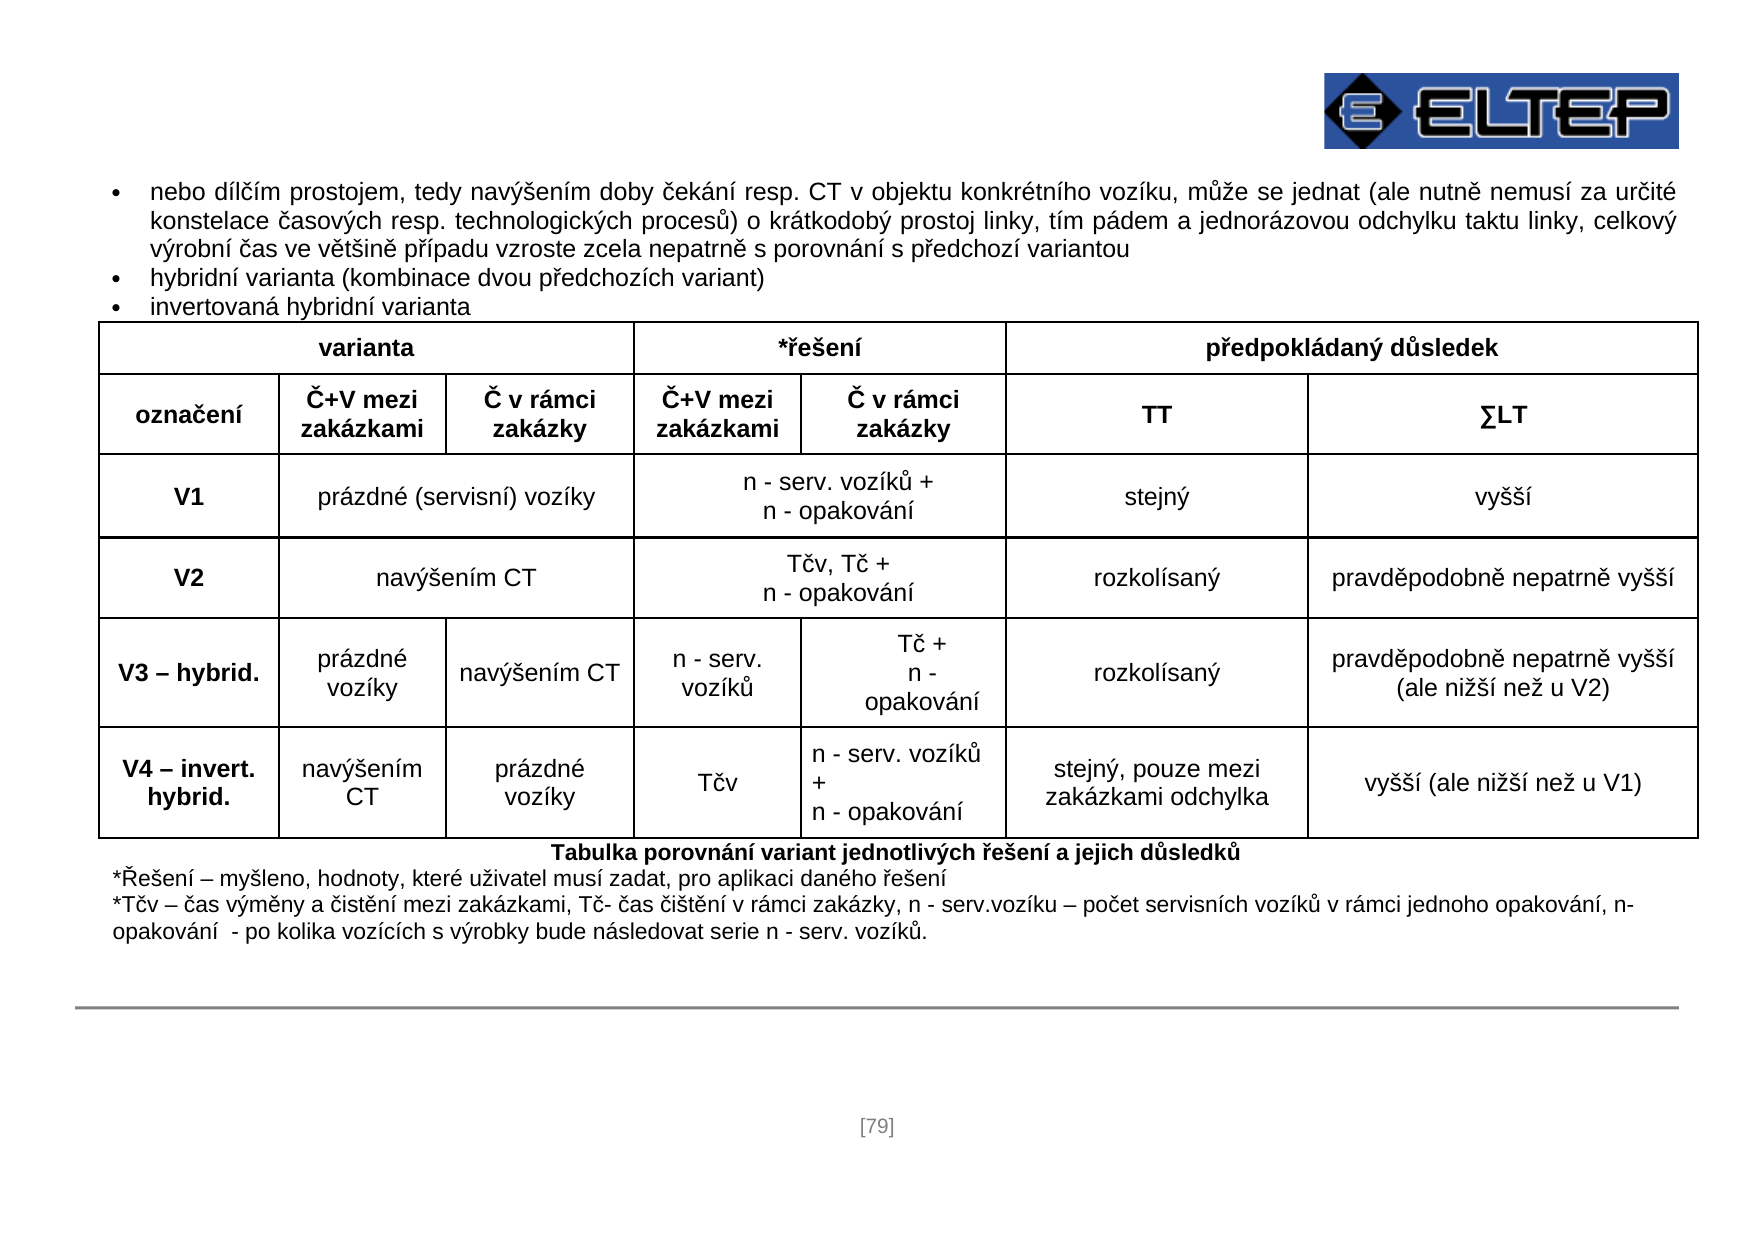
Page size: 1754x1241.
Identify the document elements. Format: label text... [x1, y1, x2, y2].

text Tabulka porovnání variant jednotlivých řešení a jejich důsledků [112, 839, 1679, 865]
table_cell rozkolísaný [1007, 619, 1307, 726]
table_cell navýšením CT [447, 619, 633, 726]
table_cell Tčv [635, 728, 800, 837]
text *Tčv – čas výměny a čistění mezi zakázkami, Tč- čas čištění v rámci zakázky, n - serv.vozíku – počet servisních vozíků v rámci jednoho opakování, n-opakování - po kolika vozících s výrobky bude následovat serie n - serv. vozíků. [112, 891, 1679, 944]
table_cell V4 – invert. hybrid. [100, 728, 278, 837]
table_cell ∑LT [1309, 375, 1697, 453]
table_cell stejný, pouze mezi zakázkami odchylka [1007, 728, 1307, 837]
list invertovaná hybridní varianta [112, 292, 1679, 321]
text *Řešení – myšleno, hodnoty, které uživatel musí zadat, pro aplikaci daného řešení [112, 865, 1679, 891]
table_cell prázdné (servisní) vozíky [280, 455, 633, 536]
list hybridní varianta (kombinace dvou předchozích variant) [112, 263, 1679, 292]
table_cell vyšší [1309, 455, 1697, 536]
table_cell rozkolísaný [1007, 539, 1307, 617]
table_cell Č+V mezi zakázkami [635, 375, 800, 453]
table_cell V2 [100, 539, 278, 617]
table_cell n - serv. vozíků + n - opakování [802, 728, 1005, 837]
table_cell stejný [1007, 455, 1307, 536]
table_cell n - serv. vozíků + n - opakování [635, 455, 1005, 536]
table_cell označení [100, 375, 278, 453]
table_header předpokládaný důsledek [1007, 323, 1697, 373]
table_cell pravděpodobně nepatrně vyšší [1309, 539, 1697, 617]
table_cell navýšením CT [280, 728, 445, 837]
table_cell Č v rámci zakázky [447, 375, 633, 453]
table_header *řešení [635, 323, 1005, 373]
picture [1324, 73, 1679, 149]
table_cell vyšší (ale nižší než u V1) [1309, 728, 1697, 837]
table_cell prázdné vozíky [280, 619, 445, 726]
table_cell prázdné vozíky [447, 728, 633, 837]
table_cell pravděpodobně nepatrně vyšší (ale nižší než u V2) [1309, 619, 1697, 726]
table_cell Č v rámci zakázky [802, 375, 1005, 453]
table_cell Tčv, Tč + n - opakování [635, 539, 1005, 617]
table_cell V1 [100, 455, 278, 536]
list nebo dílčím prostojem, tedy navýšením doby čekání resp. CT v objektu konkrétního vozíku, může se jednat (ale nutně nemusí za určité konstelace časových resp. technologických procesů) o krátkodobý prostoj linky, tím pádem a jednorázovou odchylku taktu linky, celkový výrobní čas ve většině případu vzroste zcela nepatrně s porovnání s předchozí variantou [112, 177, 1679, 263]
table_cell n - serv. vozíků [635, 619, 800, 726]
table_cell Č+V mezi zakázkami [280, 375, 445, 453]
table_cell TT [1007, 375, 1307, 453]
table_cell navýšením CT [280, 539, 633, 617]
table_cell Tč + n - opakování [802, 619, 1005, 726]
table_cell V3 – hybrid. [100, 619, 278, 726]
table_header varianta [100, 323, 633, 373]
